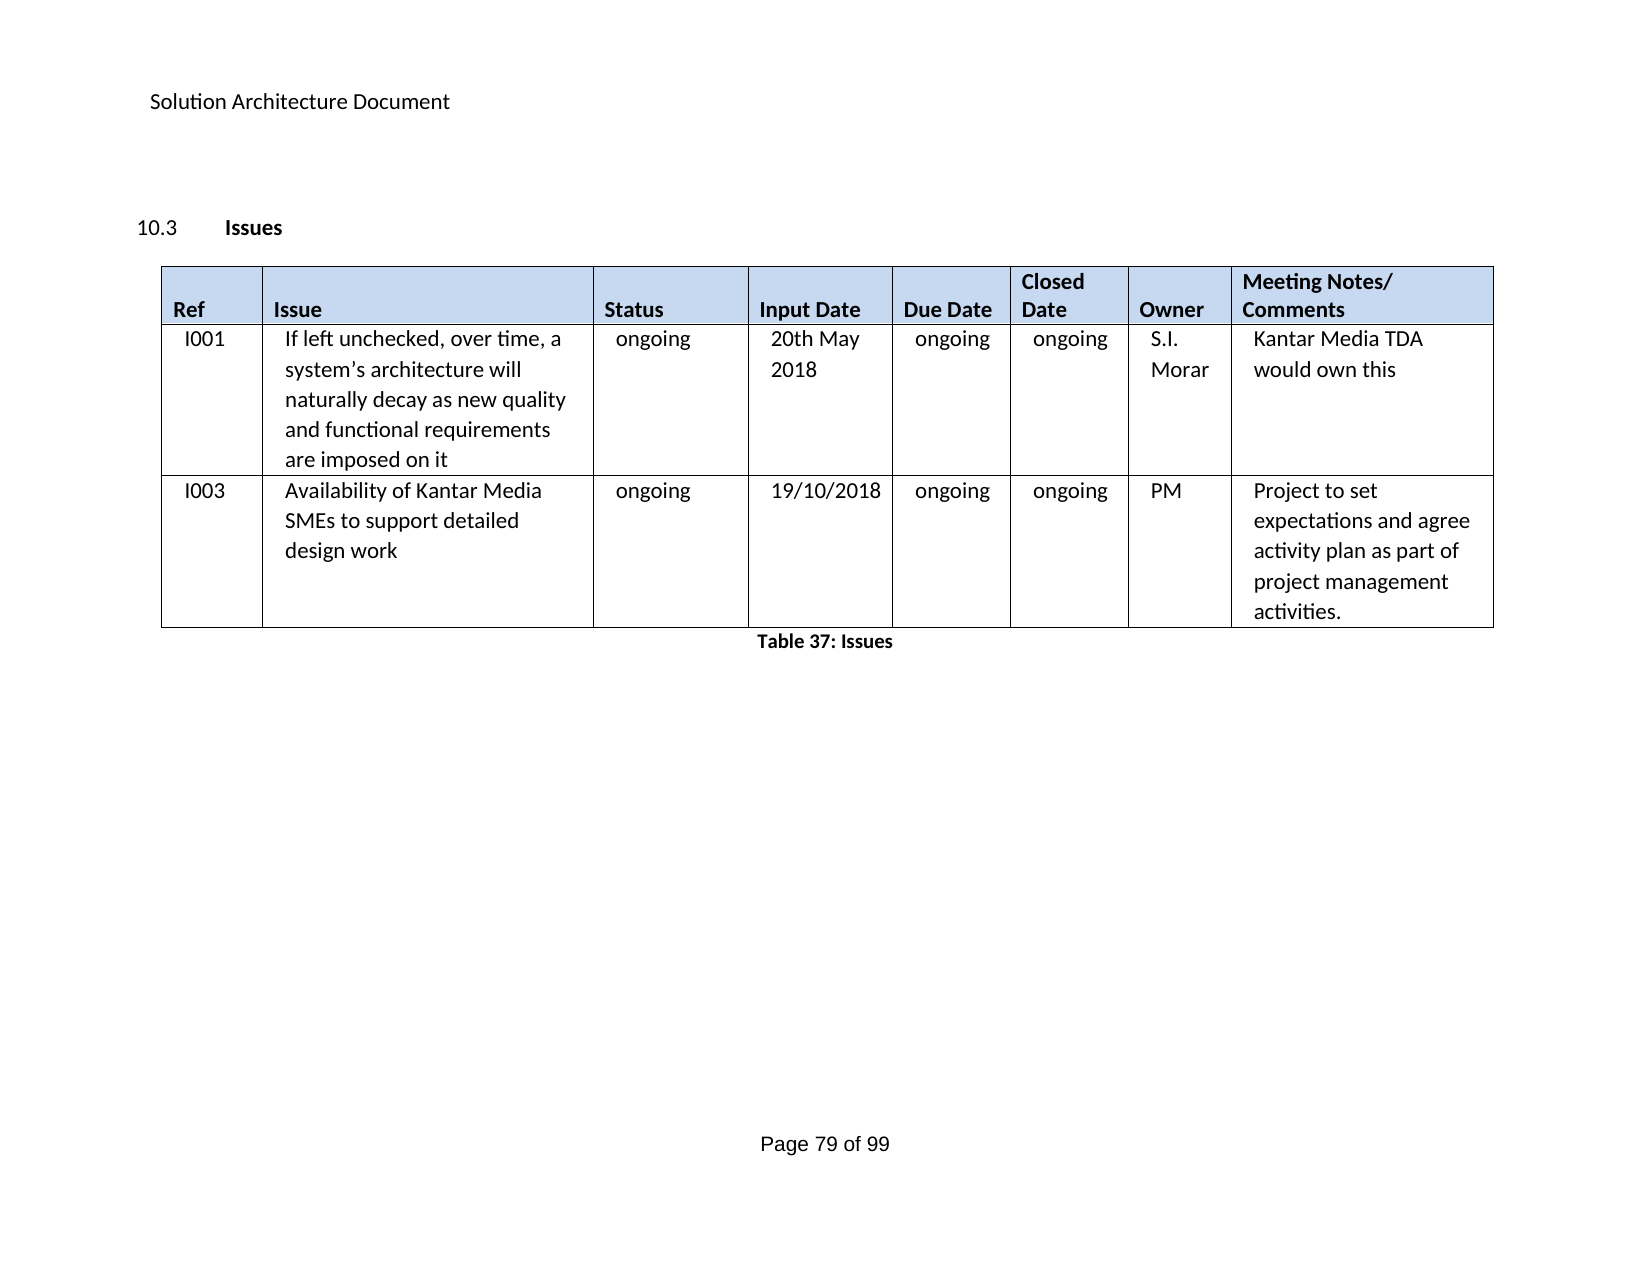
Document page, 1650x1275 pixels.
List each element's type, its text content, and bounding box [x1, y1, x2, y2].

table_cell Project to set expectations and agree activity plan as part of project management activities. [1232, 476, 1493, 627]
table_cell ongoing [1011, 325, 1128, 475]
subtitle Issues [136, 213, 1500, 241]
table_cell I001 [162, 325, 262, 475]
table_cell S.I. Morar [1129, 325, 1231, 475]
table_header Closed Date [1011, 267, 1128, 323]
table_header Due Date [893, 267, 1010, 323]
table_cell ongoing [1011, 476, 1128, 627]
table_header Status [594, 267, 748, 323]
table_header Meeting Notes/ Comments [1232, 267, 1493, 323]
table_cell 19/10/2018 [749, 476, 892, 627]
text Table 37: Issues [150, 628, 1500, 653]
table_header Issue [263, 267, 593, 323]
table_cell PM [1129, 476, 1231, 627]
table_header Owner [1129, 267, 1231, 323]
table_cell ongoing [594, 476, 748, 627]
table_cell 20th May 2018 [749, 325, 892, 475]
table_cell If left unchecked, over time, a system’s architecture will naturally decay as new quality and functional requirements are imposed on it [263, 325, 593, 475]
table_cell Availability of Kantar Media SMEs to support detailed design work [263, 476, 593, 627]
table_cell ongoing [594, 325, 748, 475]
table_cell ongoing [893, 325, 1010, 475]
table_cell I003 [162, 476, 262, 627]
table_cell Kantar Media TDA would own this [1232, 325, 1493, 475]
table_header Input Date [749, 267, 892, 323]
table_header Ref [162, 267, 262, 323]
table_cell ongoing [893, 476, 1010, 627]
